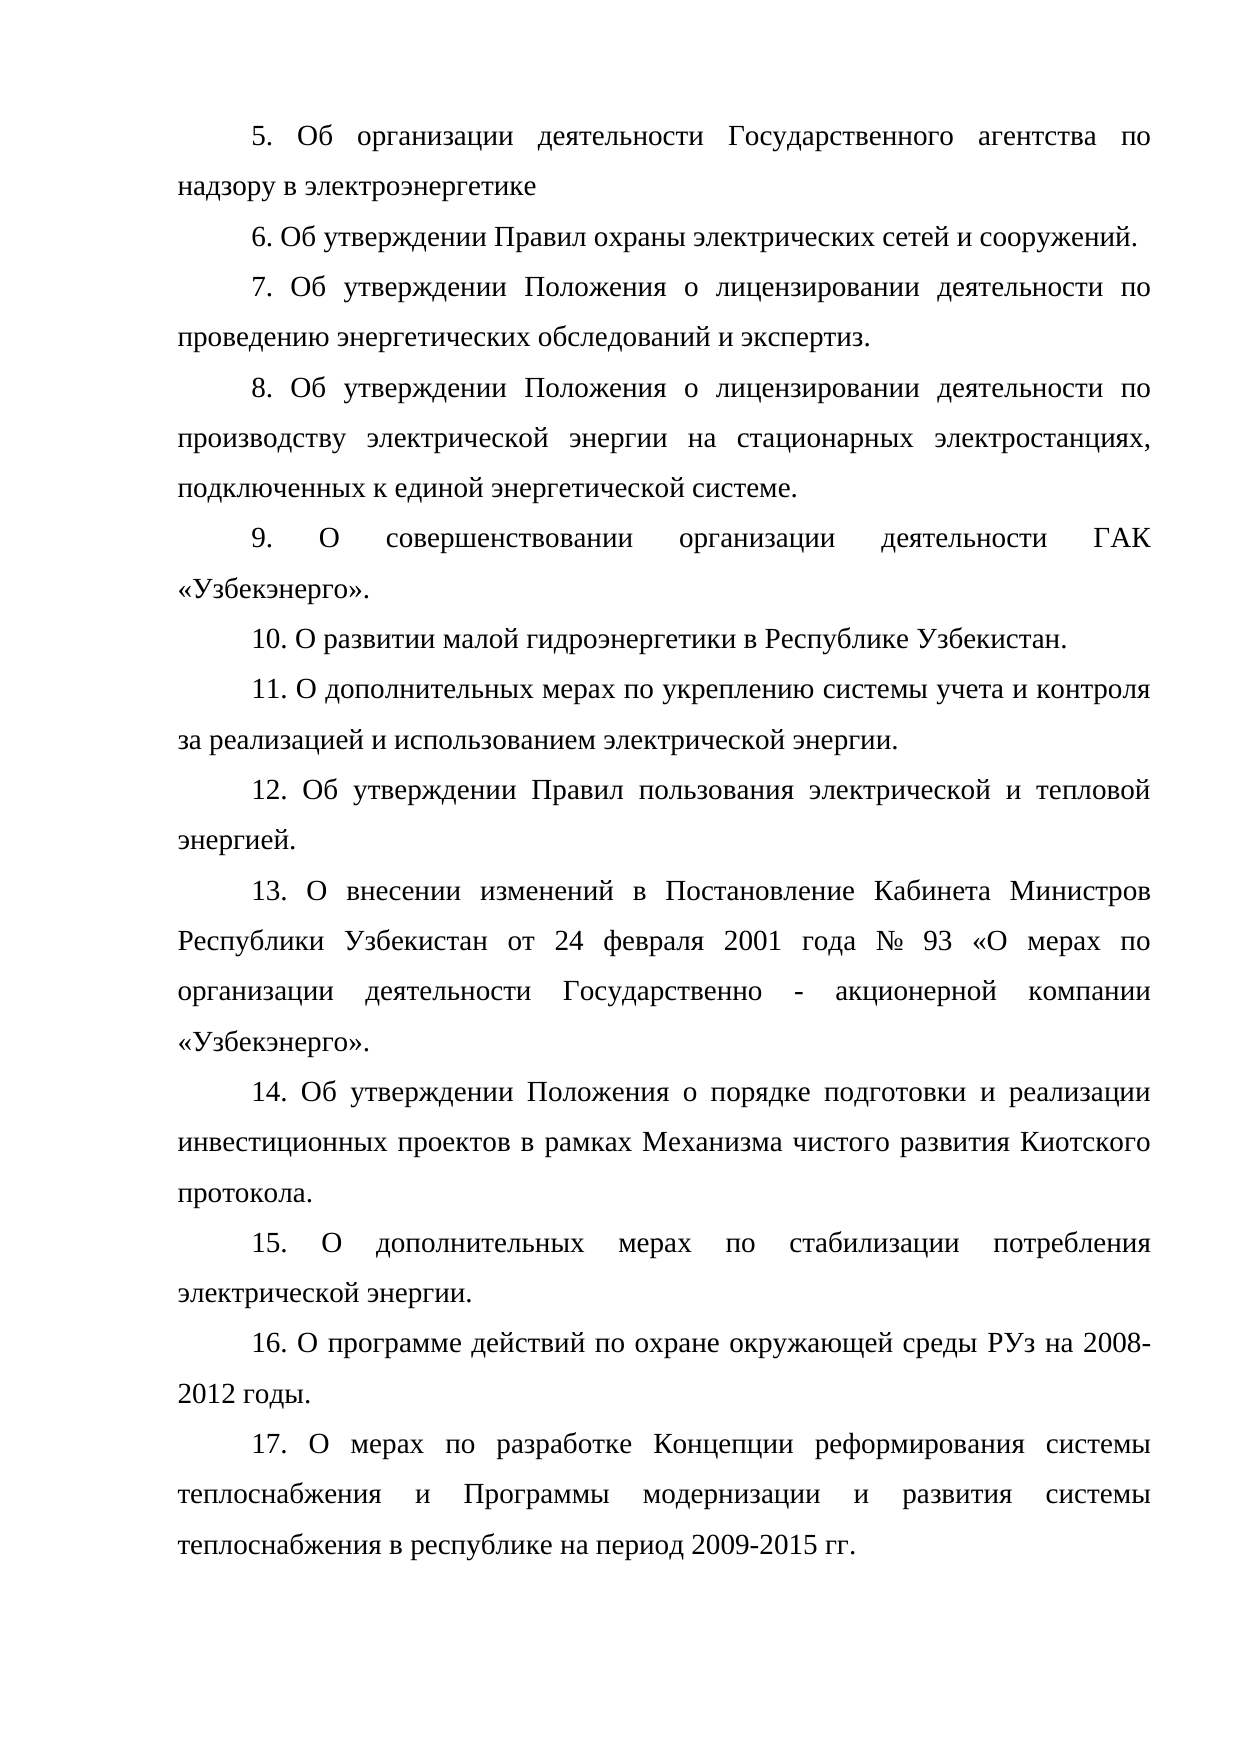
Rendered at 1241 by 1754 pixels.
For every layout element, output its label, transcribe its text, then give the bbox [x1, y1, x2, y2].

text 17. О мерах по разработке Концепции реформирования системы теплоснабжения и Программы модернизации и развития системы теплоснабжения в республике на период 2009-2015 гг. [177, 1426, 1152, 1560]
text 16. О программе действий по охране окружающей среды РУз на 2008-2012 годы. [177, 1326, 1152, 1409]
text 14. Об утверждении Положения о порядке подготовки и реализации инвестиционных проектов в рамках Механизма чистого развития Киотского протокола. [177, 1074, 1152, 1208]
text 7. Об утверждении Положения о лицензировании деятельности по проведению энергетических обследований и экспертиз. [177, 269, 1152, 353]
text 9. О совершенствовании организации деятельности ГАК «Узбекэнерго». [177, 521, 1152, 604]
text 15. О дополнительных мерах по стабилизации потребления электрической энергии. [177, 1225, 1152, 1309]
text 11. О дополнительных мерах по укреплению системы учета и контроля за реализацией и использованием электрической энергии. [177, 672, 1152, 755]
text 8. Об утверждении Положения о лицензировании деятельности по производству электрической энергии на стационарных электростанциях, подключенных к единой энергетической системе. [177, 370, 1152, 504]
text 12. Об утверждении Правил пользования электрической и тепловой энергией. [177, 772, 1152, 856]
text 5. Об организации деятельности Государственного агентства по надзору в электроэнергетике [177, 118, 1152, 202]
text 13. О внесении изменений в Постановление Кабинета Министров Республики Узбекистан от 24 февраля 2001 года № 93 «О мерах по организации деятельности Государственно - акционерной компании «Узбекэнерго». [177, 873, 1152, 1057]
text 6. Об утверждении Правил охраны электрических сетей и сооружений. [177, 219, 1152, 252]
text 10. О развитии малой гидроэнергетики в Республике Узбекистан. [177, 621, 1152, 655]
